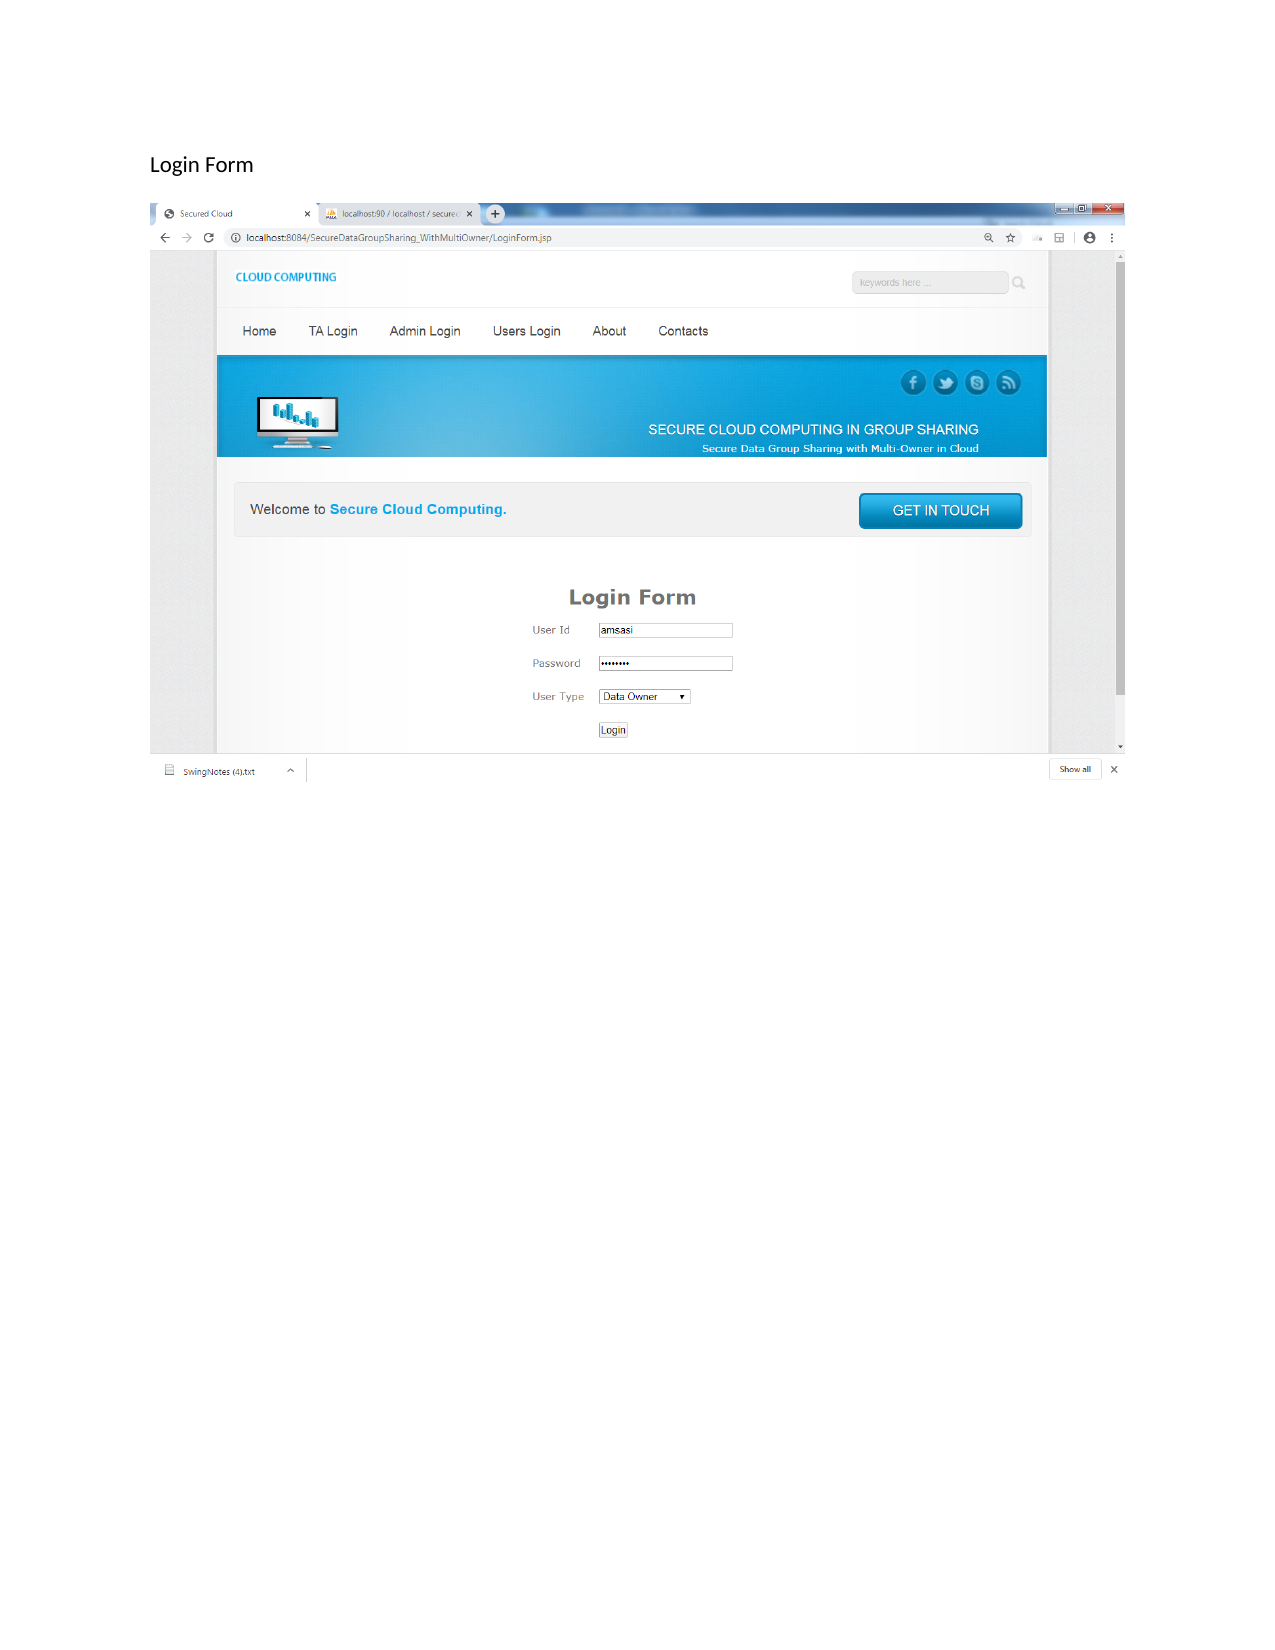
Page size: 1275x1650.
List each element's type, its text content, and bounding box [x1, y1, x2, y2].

text Login Form [150, 150, 1125, 178]
picture [150, 203, 1125, 786]
